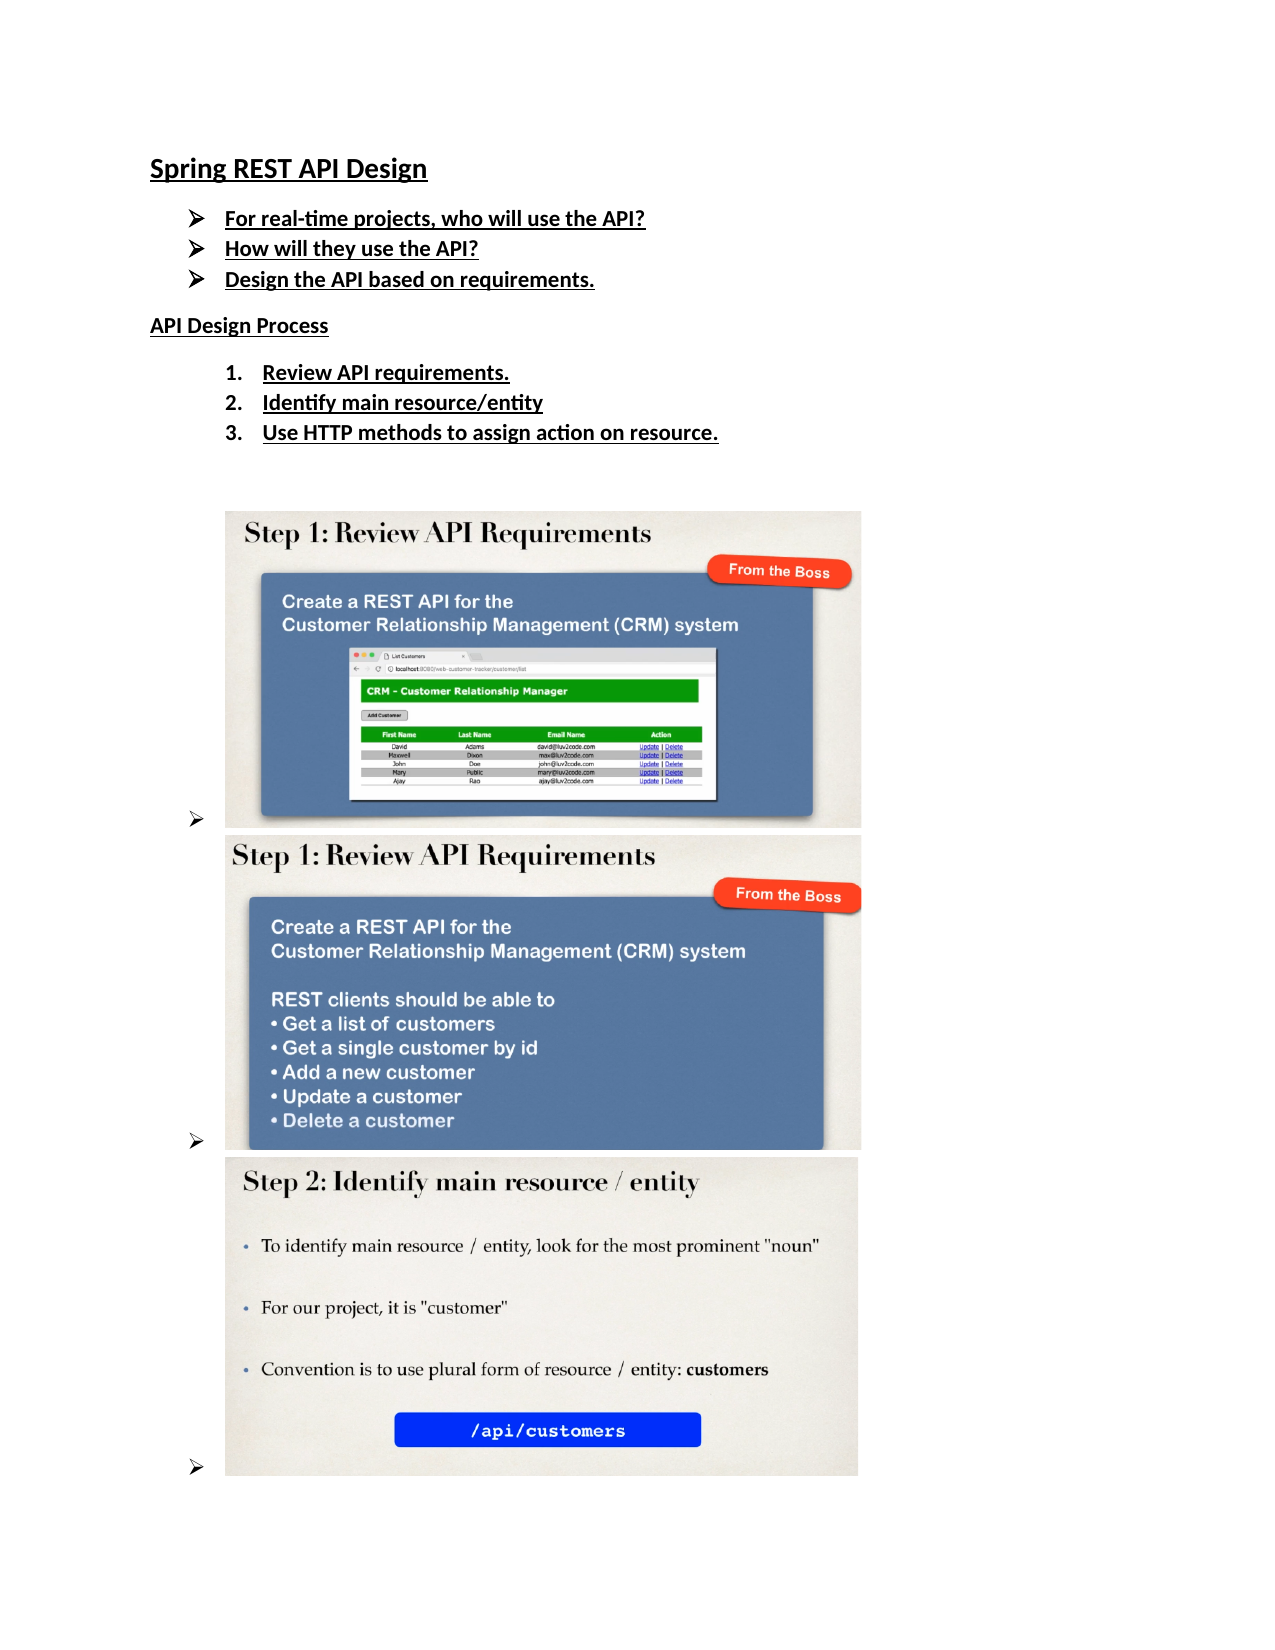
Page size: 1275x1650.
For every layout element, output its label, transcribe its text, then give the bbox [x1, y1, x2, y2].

list Design the API based on requirements. [187, 265, 1125, 293]
list Identify main resource/entity [225, 388, 1125, 416]
text Spring REST API Design [150, 150, 1125, 186]
picture [225, 511, 862, 828]
picture [225, 835, 862, 1150]
text API Design Process [150, 312, 1125, 340]
list For real-time projects, who will use the API? [187, 204, 1125, 232]
list How will they use the API? [187, 234, 1125, 263]
picture [225, 1157, 859, 1476]
list Use HTTP methods to assign action on resource. [225, 418, 1125, 446]
list Review API requirements. [225, 358, 1125, 386]
